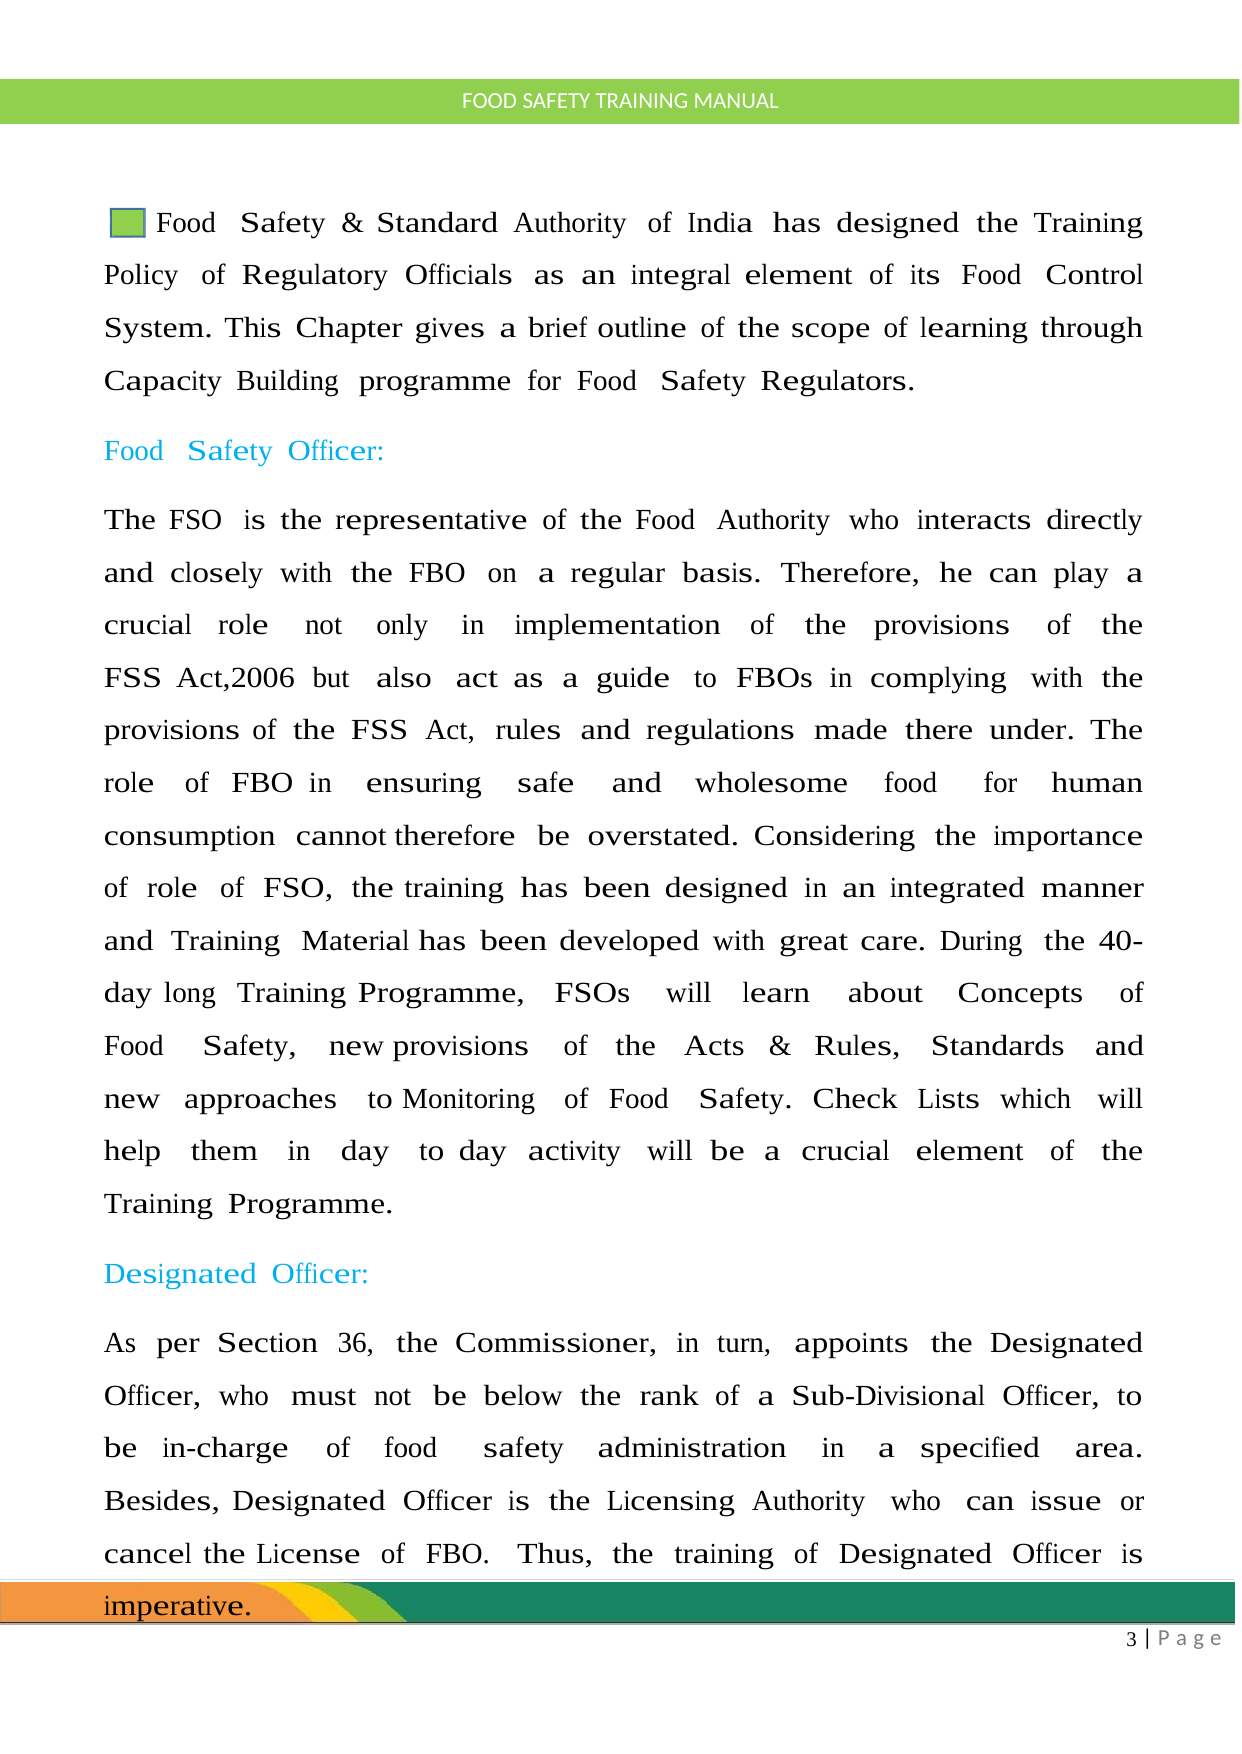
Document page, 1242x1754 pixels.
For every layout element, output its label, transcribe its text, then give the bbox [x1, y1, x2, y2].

text Food Safety Officer: [103, 433, 390, 466]
picture [0, 1582, 1235, 1625]
text Designated Officer: [103, 1256, 374, 1289]
text Food Safety & Standard Authority of India has designed the Training Policy of Regulatory Officials as an integral element of its Food Control System. This Chapter gives a brief outline of the scope of learning through Capacity Building programme for Food Safety Regulators. [103, 205, 1143, 396]
text As per Section 36, the Commissioner, in turn, appoints the Designated Officer, who must not be below the rank of a Sub-Divisional Officer, to be in-charge of food safety administration in a specified area. Besides, Designated Officer is the Licensing Authority who can issue or cancel the License of FBO. Thus, the training of Designated Officer is imperative. [103, 1325, 1144, 1622]
text The FSO is the representative of the Food Authority who interacts directly and closely with the FBO on a regular basis. Therefore, he can play a crucial role not only in implementation of the provisions of the FSS Act,2006 but also act as a guide to FBOs in complying with the provisions of the FSS Act, rules and regulations made there under. The role of FBO in ensuring safe and wholesome food for human consumption cannot therefore be overstated. Considering the importance of role of FSO, the training has been designed in an integrated manner and Training Material has been developed with great care. During the 40-day long Training Programme, FSOs will learn about Concepts of Food Safety, new provisions of the Acts & Rules, Standards and new approaches to Monitoring of Food Safety. Check Lists which will help them in day to day activity will be a crucial element of the Training Programme. [103, 502, 1144, 1219]
